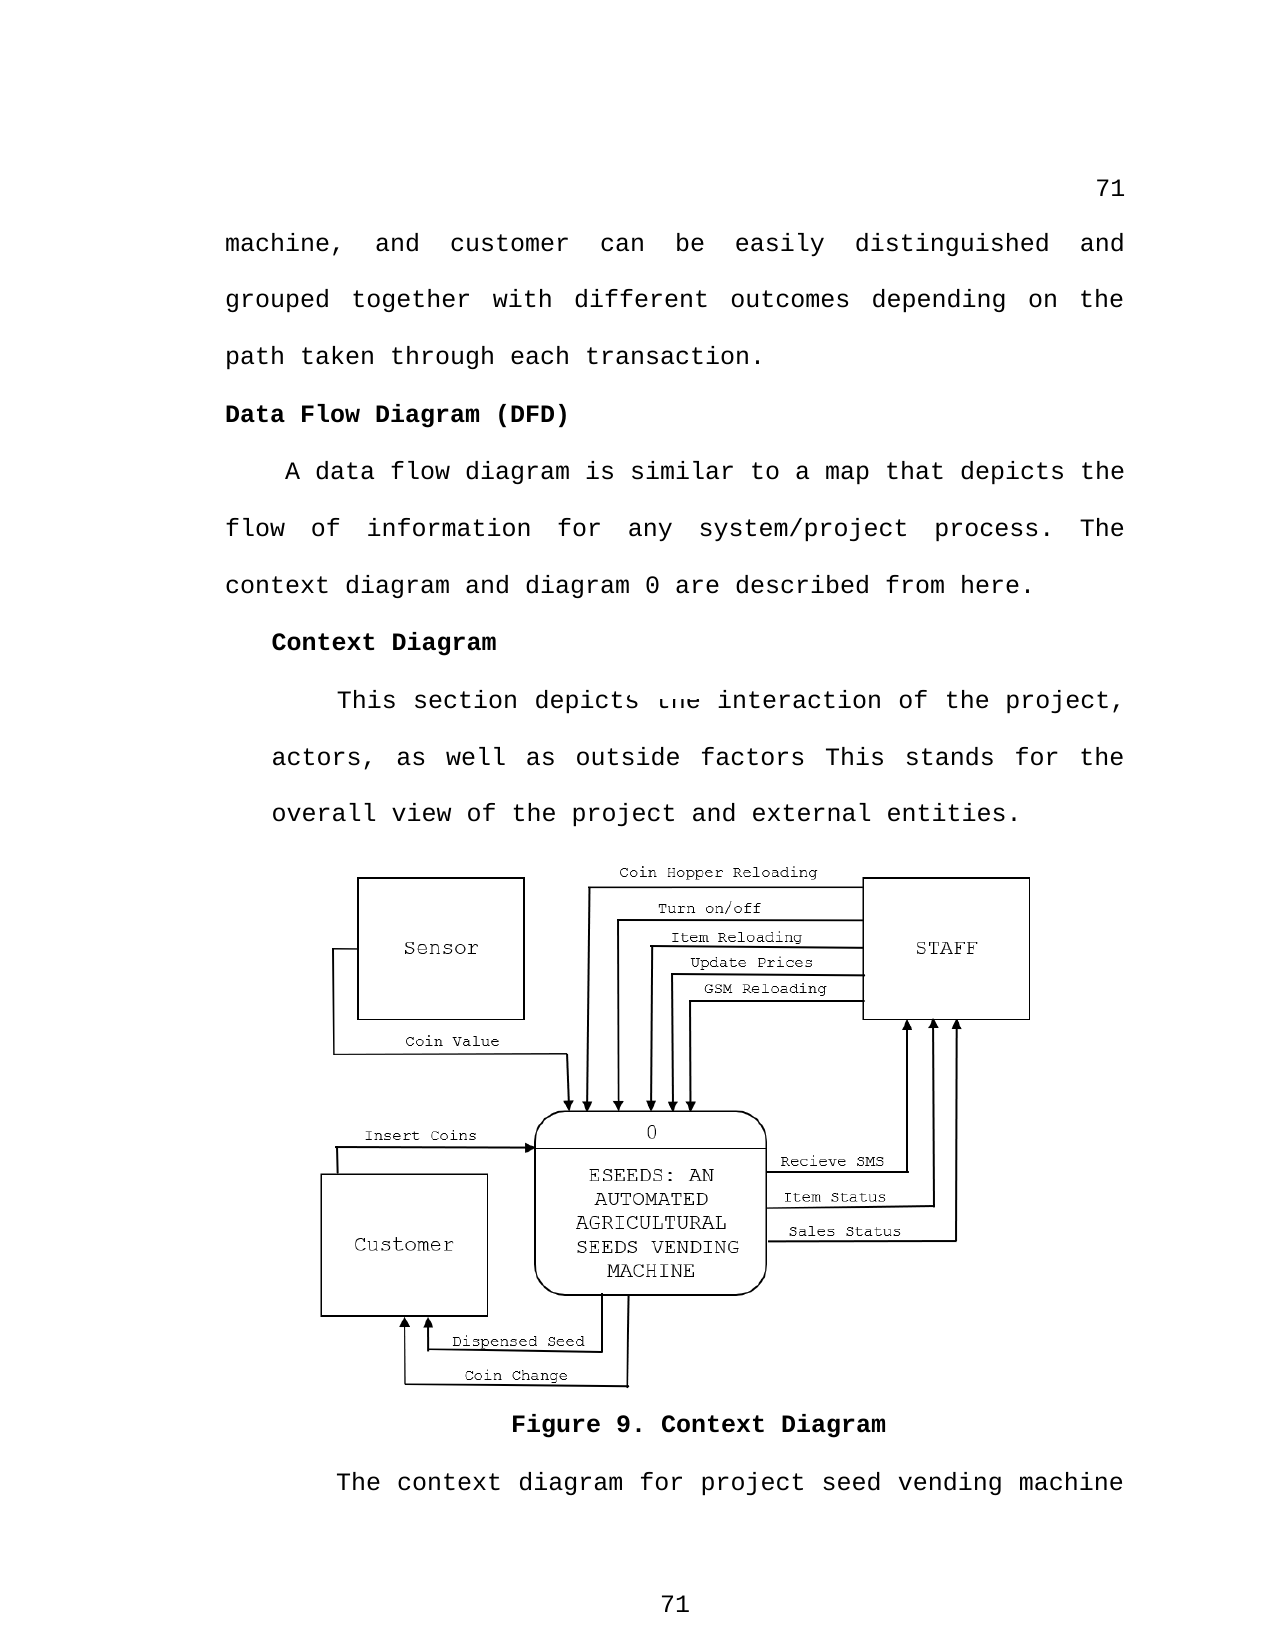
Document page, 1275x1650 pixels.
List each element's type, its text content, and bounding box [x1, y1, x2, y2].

text Data Flow Diagram (DFD) [225, 401, 1125, 429]
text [271, 1469, 1125, 1498]
text Context Diagram [271, 630, 1125, 658]
picture [314, 860, 1036, 1391]
text This section depicts the interaction of the project, actors, as well as outside factors This stands for the overall view of the project and external entities. [271, 688, 1125, 829]
text A data flow diagram is similar to a map that depicts the flow of information for any system/project process. The context diagram and diagram 0 are described from here. [225, 459, 1125, 601]
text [225, 230, 1125, 372]
text Figure 9. Context Diagram [271, 1412, 1125, 1440]
